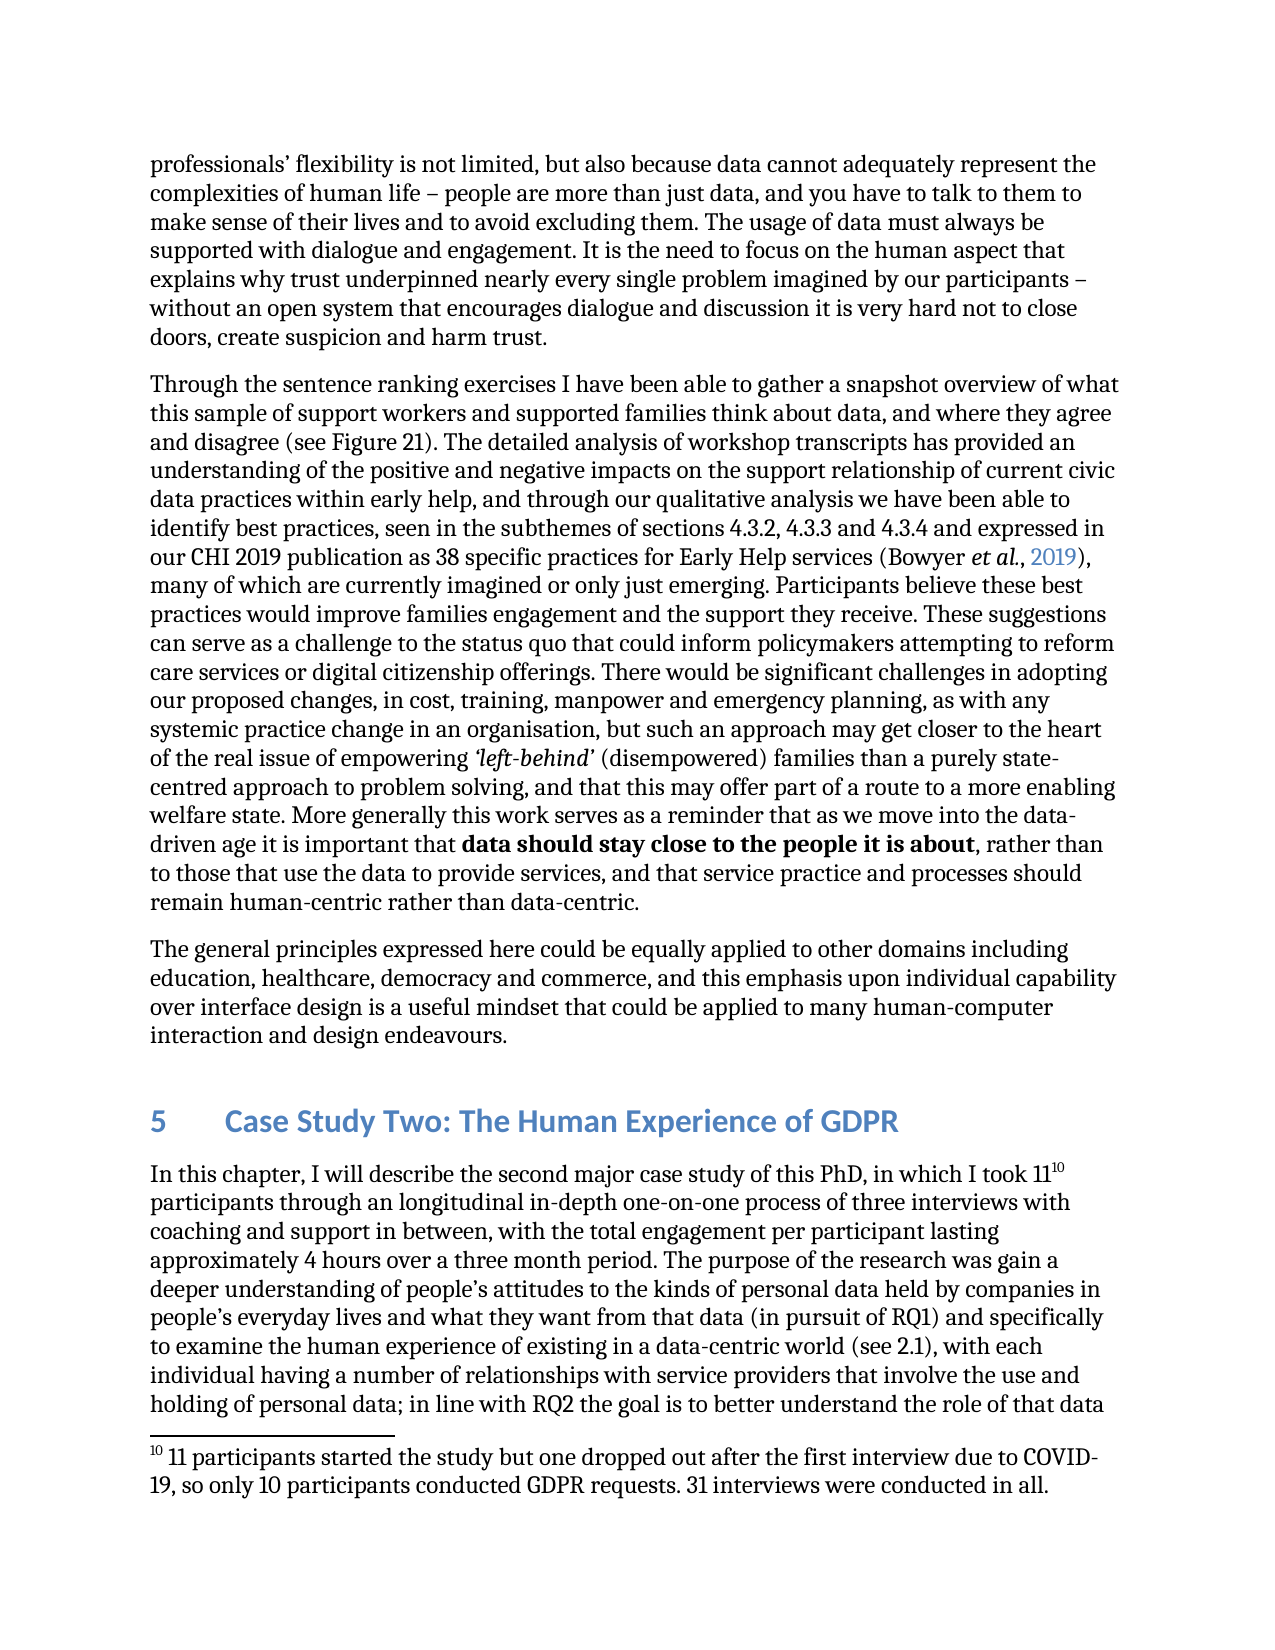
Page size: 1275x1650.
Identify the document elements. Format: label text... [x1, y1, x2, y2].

text The general principles expressed here could be equally applied to other domains including education, healthcare, democracy and commerce, and this emphasis upon individual capability over interface design is a useful mindset that could be applied to many human-computer interaction and design endeavours. [150, 935, 1125, 1050]
text Through the sentence ranking exercises I have been able to gather a snapshot overview of what this sample of support workers and supported families think about data, and where they agree and disagree (see Figure 21). The detailed analysis of workshop transcripts has provided an understanding of the positive and negative impacts on the support relationship of current civic data practices within early help, and through our qualitative analysis we have been able to identify best practices, seen in the subthemes of sections 4.3.2, 4.3.3 and 4.3.4 and expressed in our CHI 2019 publication as 38 specific practices for Early Help services (Bowyer et al., 2019), many of which are currently imagined or only just emerging. Participants believe these best practices would improve families engagement and the support they receive. These suggestions can serve as a challenge to the status quo that could inform policymakers attempting to reform care services or digital citizenship offerings. There would be significant challenges in adopting our proposed changes, in cost, training, manpower and emergency planning, as with any systemic practice change in an organisation, but such an approach may get closer to the heart of the real issue of empowering ‘left-behind’ (disempowered) families than a purely state-centred approach to problem solving, and that this may offer part of a route to a more enabling welfare state. More generally this work serves as a reminder that as we move into the data-driven age it is important that data should stay close to the people it is about, rather than to those that use the data to provide services, and that service practice and processes should remain human-centric rather than data-centric. [150, 370, 1125, 916]
subtitle 5 Case Study Two: The Human Experience of GDPR [150, 1100, 1125, 1141]
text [150, 150, 1125, 351]
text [150, 1159, 1125, 1418]
